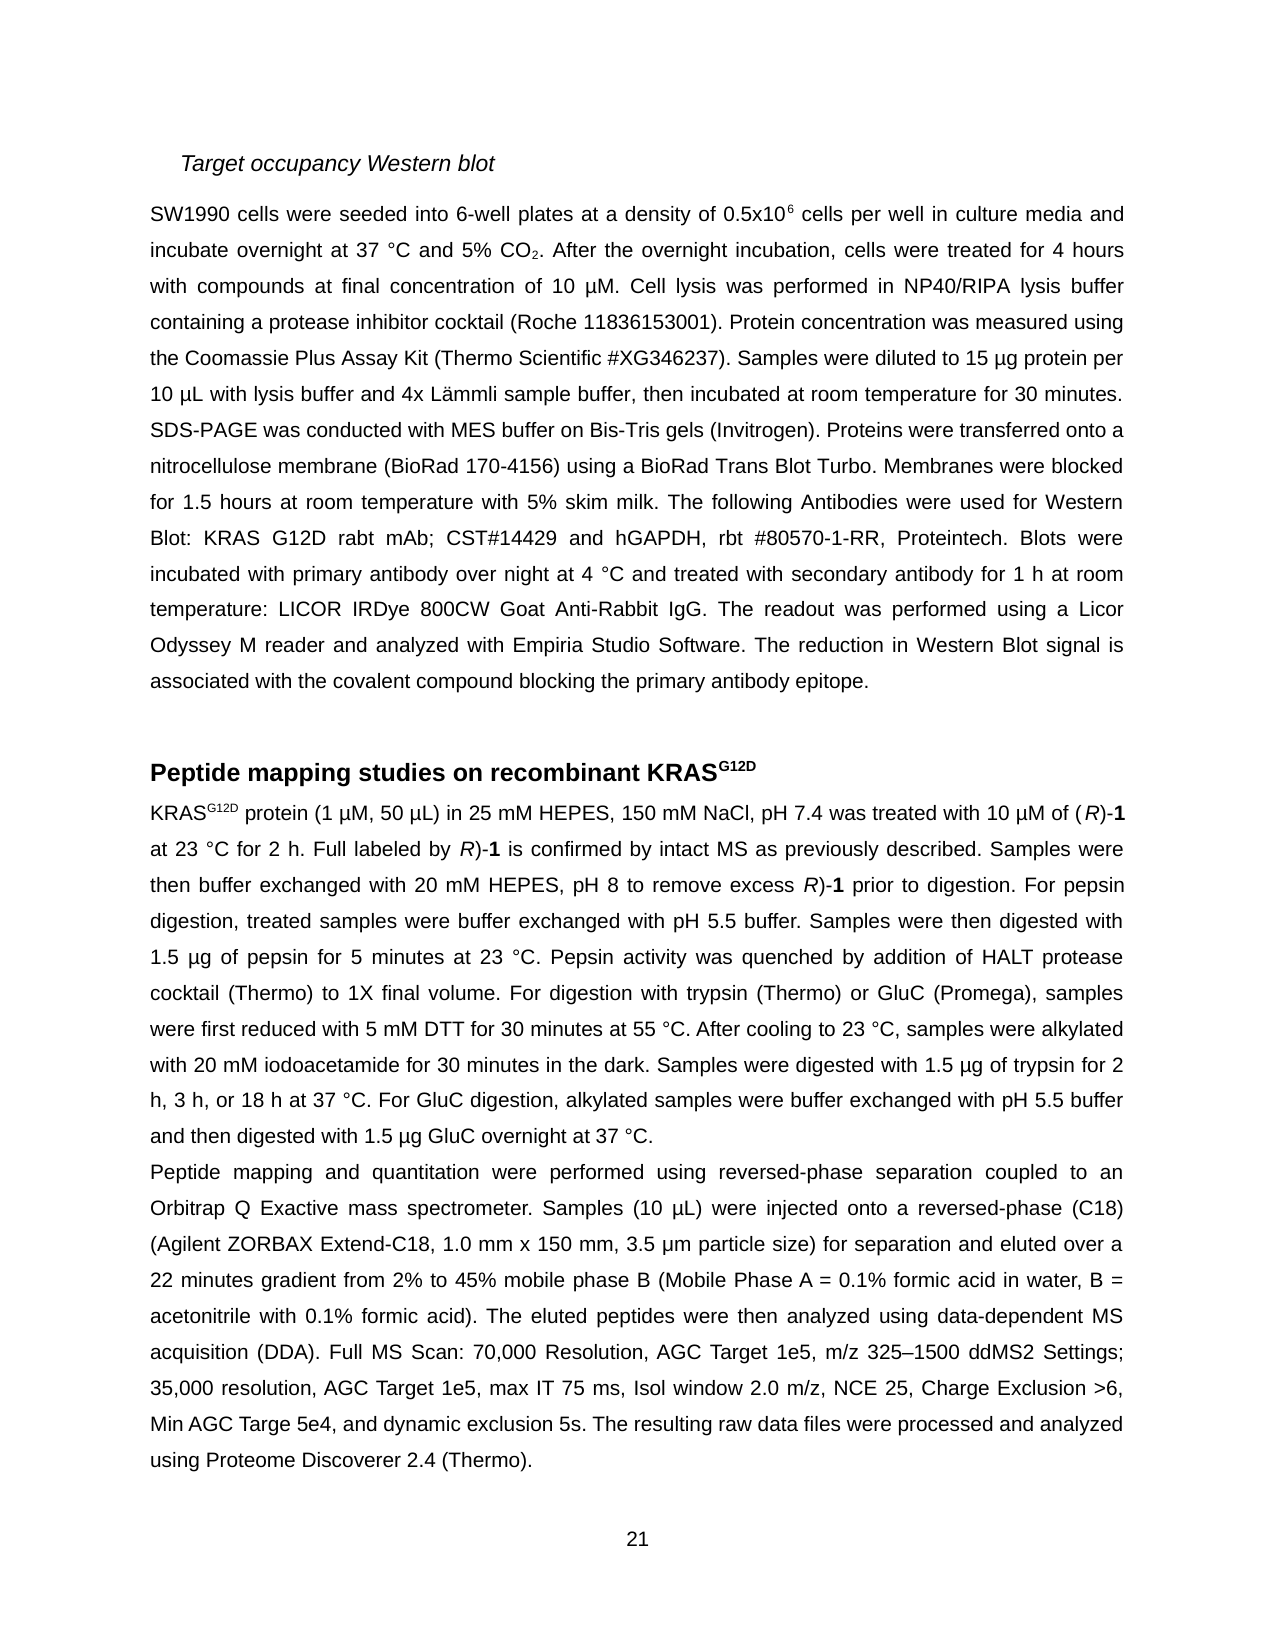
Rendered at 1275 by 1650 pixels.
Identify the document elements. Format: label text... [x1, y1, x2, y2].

subtitle Target occupancy Western blot [180, 150, 1125, 176]
subtitle Peptide mapping studies on recombinant KRASG12D [150, 758, 1125, 786]
text Peptide mapping and quantitation were performed using reversed-phase separation coupled to an Orbitrap Q Exactive mass spectrometer. Samples (10 µL) were injected onto a reversed-phase (C18) (Agilent ZORBAX Extend-C18, 1.0 mm x 150 mm, 3.5 μm particle size) for separation and eluted over a 22 minutes gradient from 2% to 45% mobile phase B (Mobile Phase A = 0.1% formic acid in water, B = acetonitrile with 0.1% formic acid). The eluted peptides were then analyzed using data-dependent MS acquisition (DDA). Full MS Scan: 70,000 Resolution, AGC Target 1e5, m/z 325–1500 ddMS2 Settings; 35,000 resolution, AGC Target 1e5, max IT 75 ms, Isol window 2.0 m/z, NCE 25, Charge Exclusion >6, Min AGC Targe 5e4, and dynamic exclusion 5s. The resulting raw data files were processed and analyzed using Proteome Discoverer 2.4 (Thermo). [150, 1160, 1125, 1472]
text SW1990 cells were seeded into 6-well plates at a density of 0.5x106 cells per well in culture media and incubate overnight at 37 °C and 5% CO2. After the overnight incubation, cells were treated for 4 hours with compounds at final concentration of 10 µM. Cell lysis was performed in NP40/RIPA lysis buffer containing a protease inhibitor cocktail (Roche 11836153001). Protein concentration was measured using the Coomassie Plus Assay Kit (Thermo Scientific #XG346237). Samples were diluted to 15 µg protein per 10 µL with lysis buffer and 4x Lämmli sample buffer, then incubated at room temperature for 30 minutes. SDS-PAGE was conducted with MES buffer on Bis-Tris gels (Invitrogen). Proteins were transferred onto a nitrocellulose membrane (BioRad 170-4156) using a BioRad Trans Blot Turbo. Membranes were blocked for 1.5 hours at room temperature with 5% skim milk. The following Antibodies were used for Western Blot: KRAS G12D rabt mAb; CST#14429 and hGAPDH, rbt #80570-1-RR, Proteintech. Blots were incubated with primary antibody over night at 4 °C and treated with secondary antibody for 1 h at room temperature: LICOR IRDye 800CW Goat Anti-Rabbit IgG. The readout was performed using a Licor Odyssey M reader and analyzed with Empiria Studio Software. The reduction in Western Blot signal is associated with the covalent compound blocking the primary antibody epitope. [150, 202, 1125, 693]
text KRASG12D protein (1 µM, 50 µL) in 25 mM HEPES, 150 mM NaCl, pH 7.4 was treated with 10 µM of (R)-1 at 23 °C for 2 h. Full labeled by R)-1 is confirmed by intact MS as previously described. Samples were then buffer exchanged with 20 mM HEPES, pH 8 to remove excess R)-1 prior to digestion. For pepsin digestion, treated samples were buffer exchanged with pH 5.5 buffer. Samples were then digested with 1.5 µg of pepsin for 5 minutes at 23 °C. Pepsin activity was quenched by addition of HALT protease cocktail (Thermo) to 1X final volume. For digestion with trypsin (Thermo) or GluC (Promega), samples were first reduced with 5 mM DTT for 30 minutes at 55 °C. After cooling to 23 °C, samples were alkylated with 20 mM iodoacetamide for 30 minutes in the dark. Samples were digested with 1.5 µg of trypsin for 2 h, 3 h, or 18 h at 37 °C. For GluC digestion, alkylated samples were buffer exchanged with pH 5.5 buffer and then digested with 1.5 µg GluC overnight at 37 °C. [150, 801, 1125, 1148]
